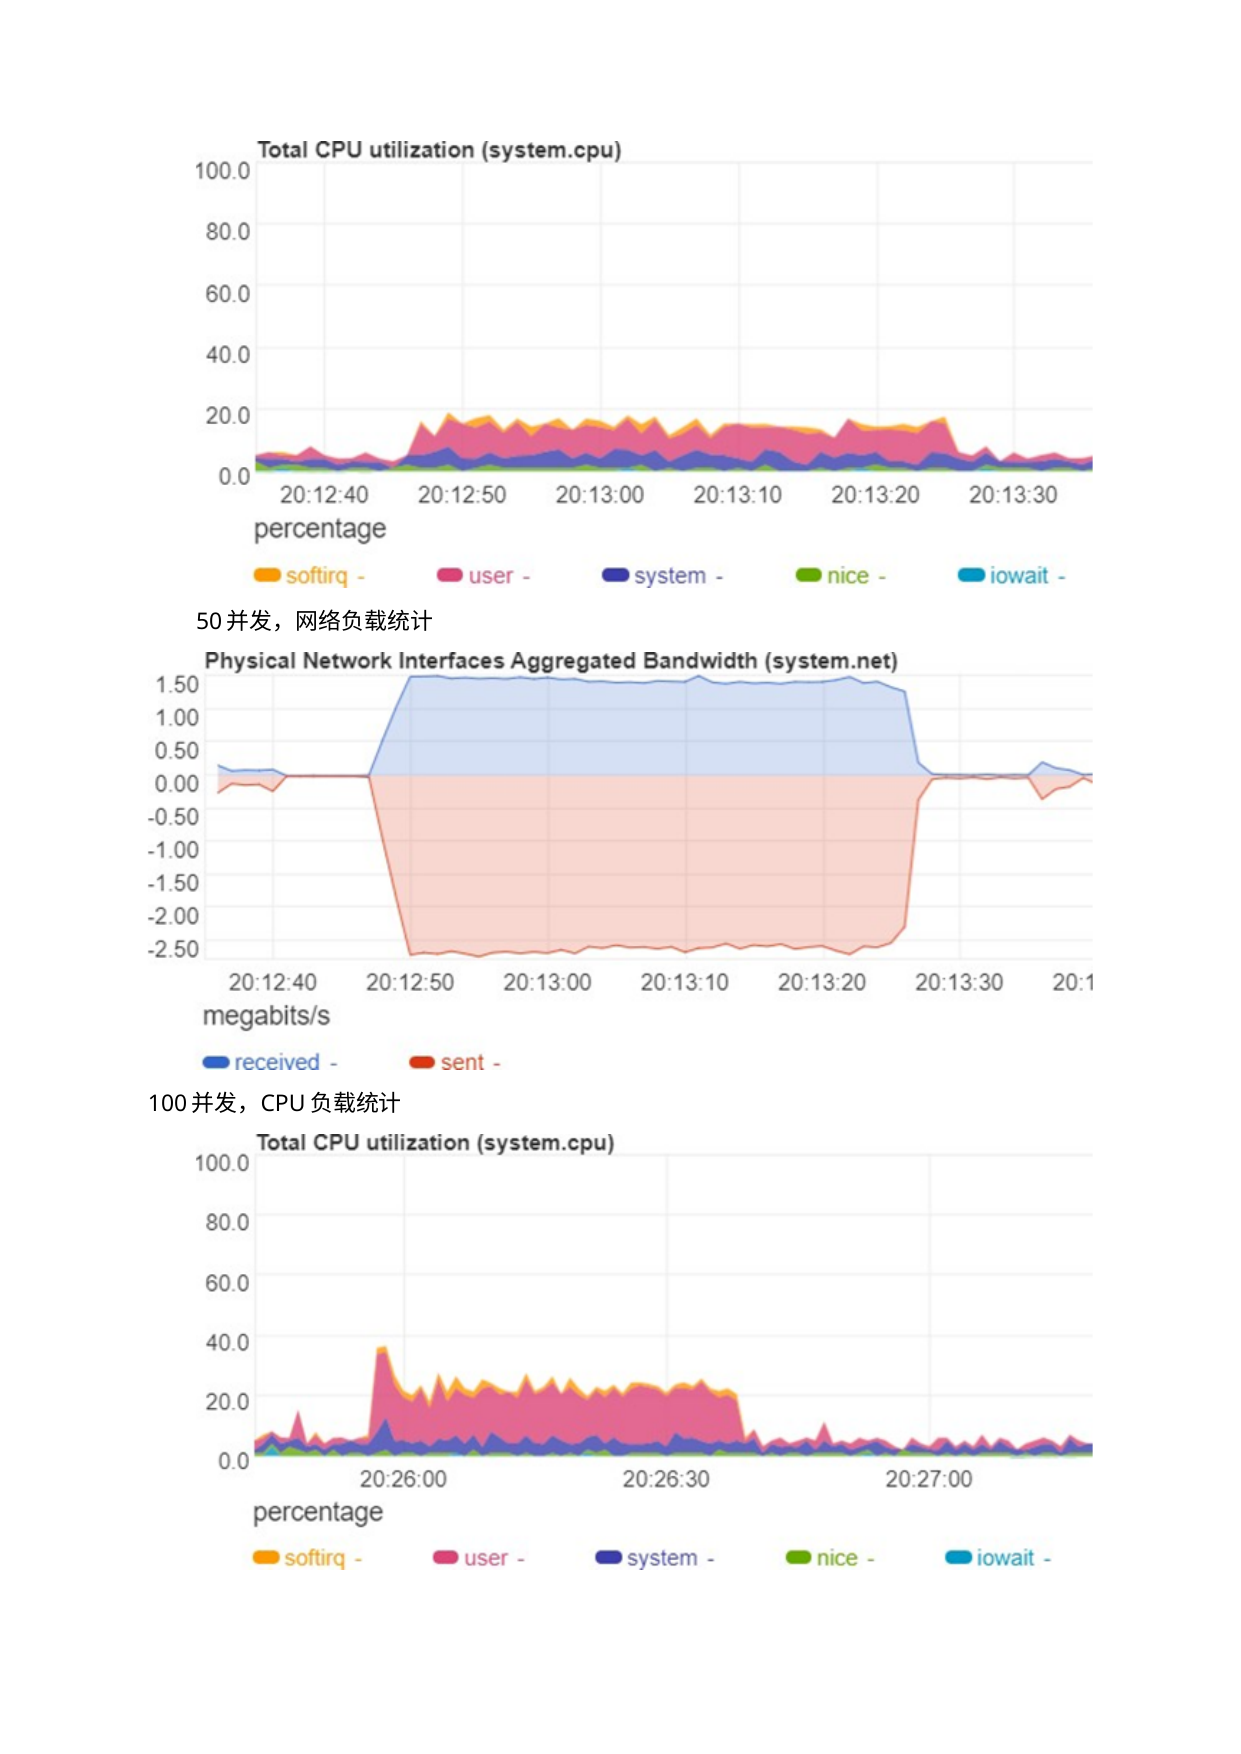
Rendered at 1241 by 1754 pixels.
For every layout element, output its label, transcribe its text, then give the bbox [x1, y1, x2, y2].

picture [147, 652, 1093, 1070]
text 50并发，网络负载统计 [196, 603, 1093, 636]
picture [195, 141, 1093, 588]
text 100并发，CPU负载统计 [148, 1085, 1093, 1118]
picture [195, 1134, 1093, 1570]
